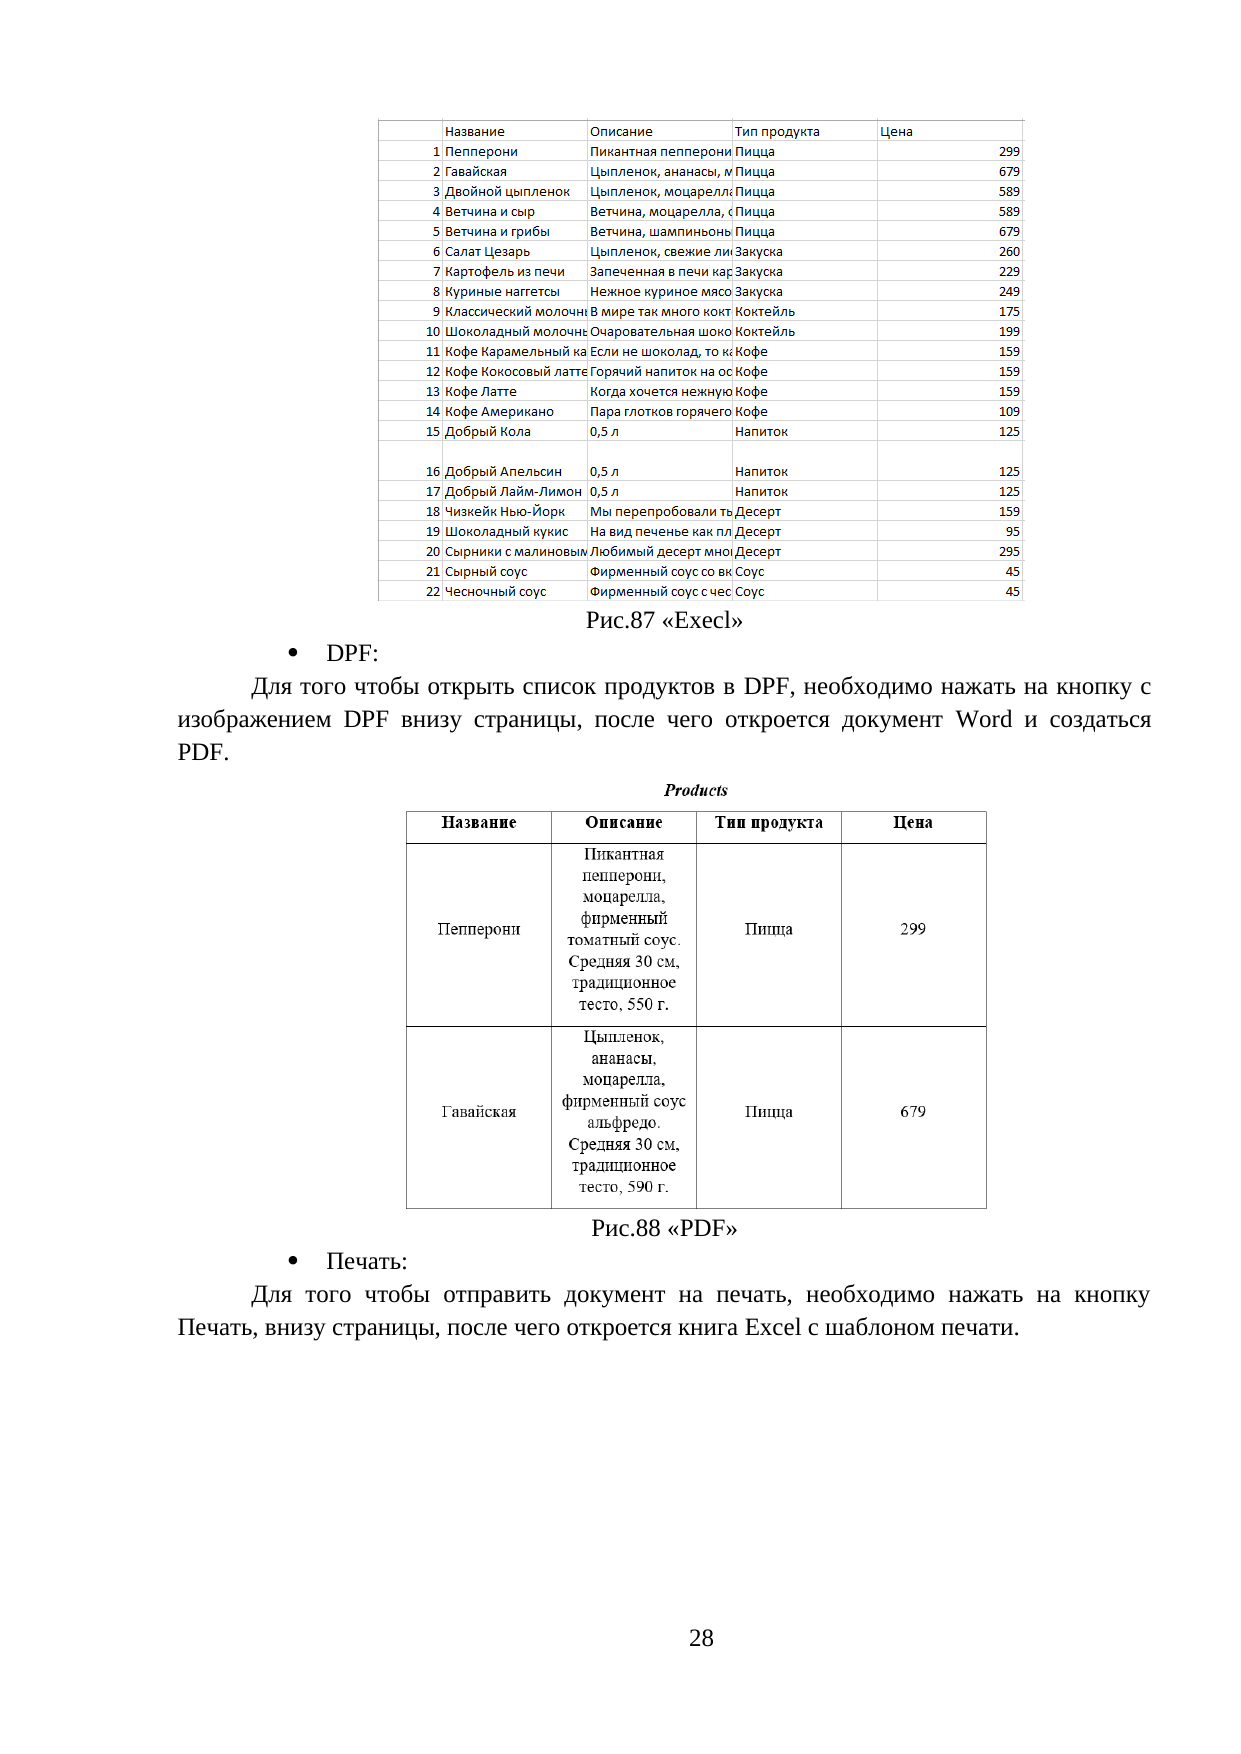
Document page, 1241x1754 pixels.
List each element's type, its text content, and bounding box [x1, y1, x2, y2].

text Для того чтобы открыть список продуктов в DPF, необходимо нажать на кнопку с изображением DPF внизу страницы, после чего откроется документ Word и создаться PDF. [177, 671, 1152, 766]
picture [396, 770, 1007, 1209]
list Печать: [288, 1246, 1152, 1275]
text Рис.87 «Execl» [177, 605, 1152, 634]
list DPF: [288, 638, 1152, 667]
text Рис.88 «PDF» [177, 1213, 1152, 1242]
picture [377, 118, 1025, 601]
text Для того чтобы отправить документ на печать, необходимо нажать на кнопку Печать, внизу страницы, после чего откроется книга Excel с шаблоном печати. [177, 1279, 1152, 1341]
